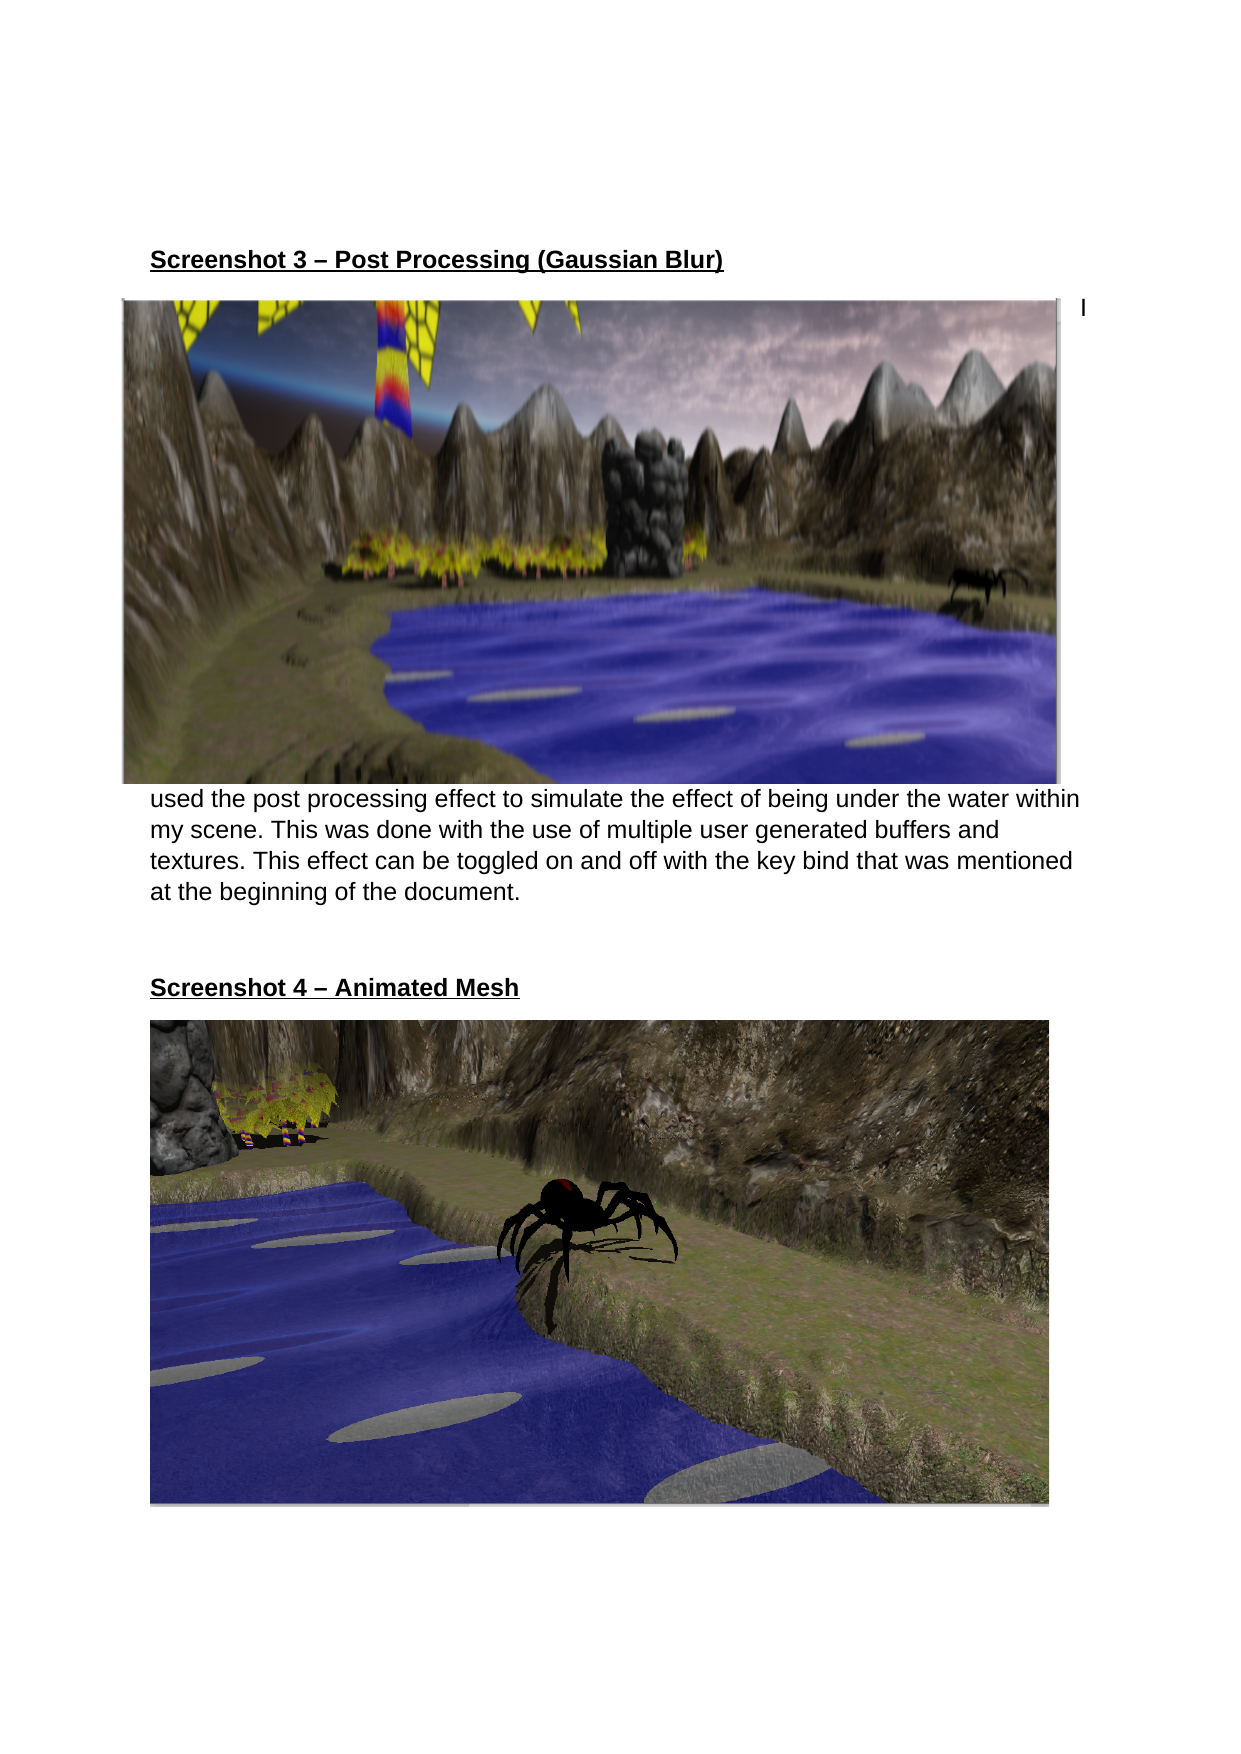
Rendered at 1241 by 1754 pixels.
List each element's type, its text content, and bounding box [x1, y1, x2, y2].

picture [120, 298, 1066, 788]
text Screenshot 3 – Post Processing (Gaussian Blur) [150, 245, 1090, 274]
picture [150, 1056, 1050, 1543]
text Screenshot 4 – Animated Mesh [150, 1009, 1090, 1037]
